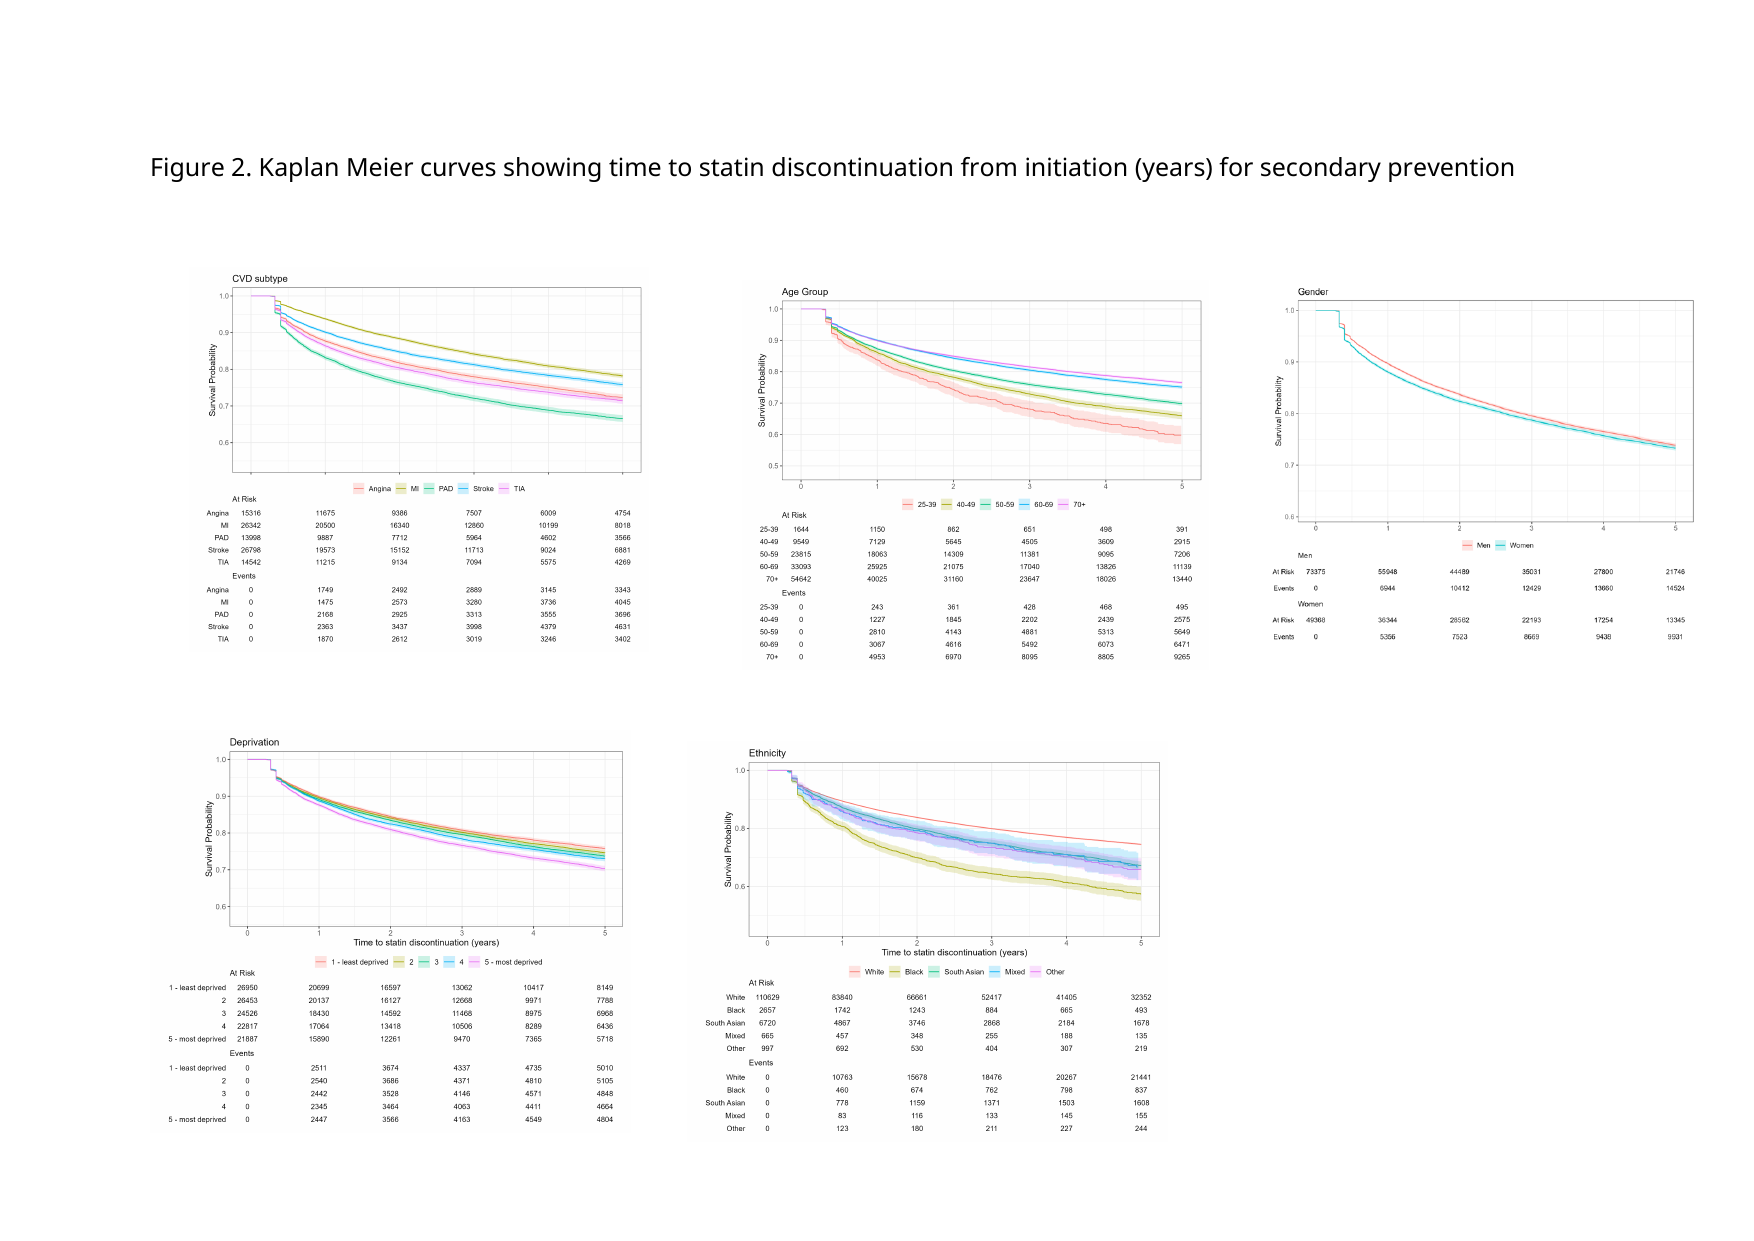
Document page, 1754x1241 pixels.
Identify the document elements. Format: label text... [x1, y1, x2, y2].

text Figure 2. Kaplan Meier curves showing time to statin discontinuation from initiation (years) for secondary prevention [150, 150, 1604, 184]
picture [687, 741, 1168, 1142]
picture [150, 730, 631, 1133]
picture [189, 267, 649, 652]
picture [1255, 280, 1701, 652]
picture [742, 280, 1209, 670]
